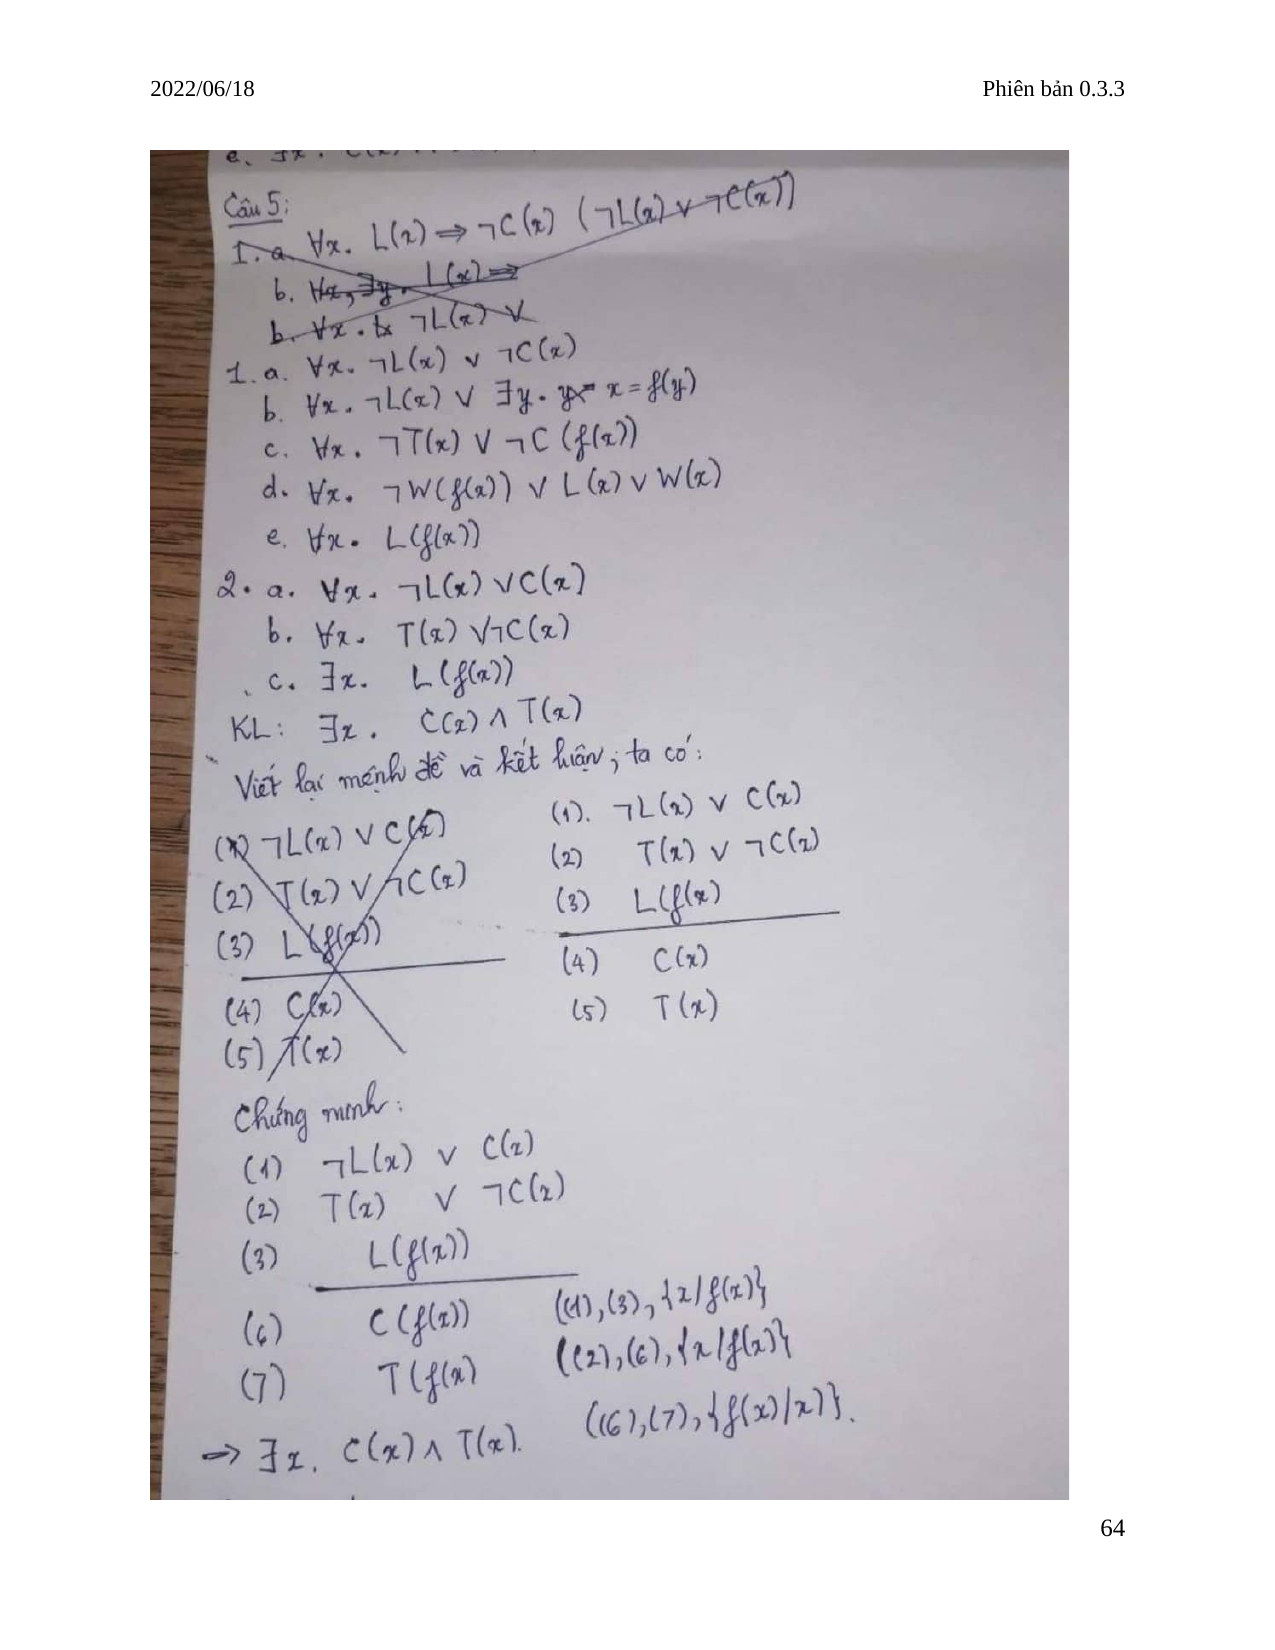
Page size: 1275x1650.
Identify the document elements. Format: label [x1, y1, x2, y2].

picture [150, 150, 1070, 1500]
